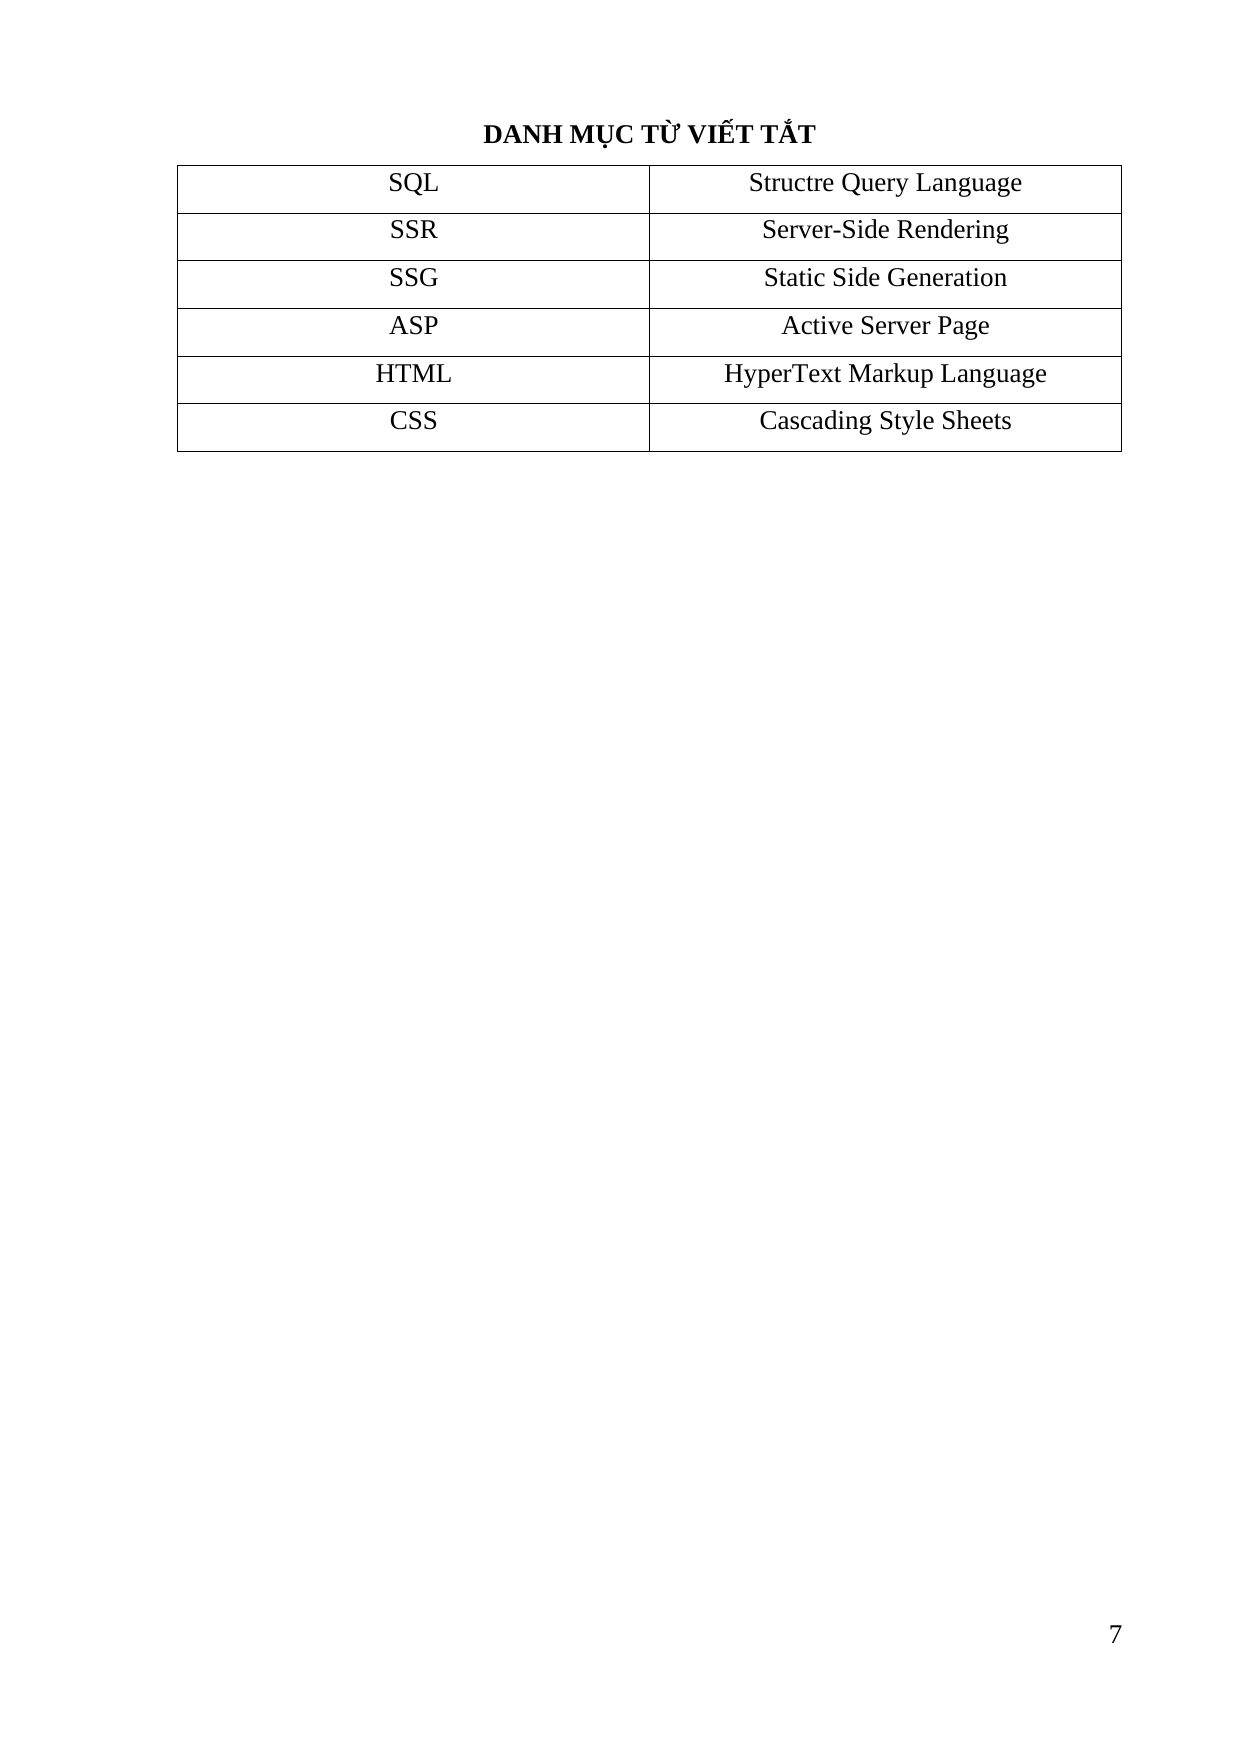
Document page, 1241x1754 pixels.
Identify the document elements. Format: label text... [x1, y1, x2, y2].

table_cell Cascading Style Sheets [650, 404, 1121, 451]
table_cell ASP [178, 309, 649, 356]
table_cell HTML [178, 357, 649, 403]
table_header Structre Query Language [650, 166, 1121, 212]
text DANH MỤC TỪ VIẾT TẮT [177, 118, 1122, 149]
table_cell Active Server Page [650, 309, 1121, 356]
table_cell Static Side Generation [650, 261, 1121, 308]
table_cell HyperText Markup Language [650, 357, 1121, 403]
table_cell Server-Side Rendering [650, 214, 1121, 260]
table_cell SSG [178, 261, 649, 308]
table_cell SSR [178, 214, 649, 260]
table_header SQL [178, 166, 649, 212]
table_cell CSS [178, 404, 649, 451]
